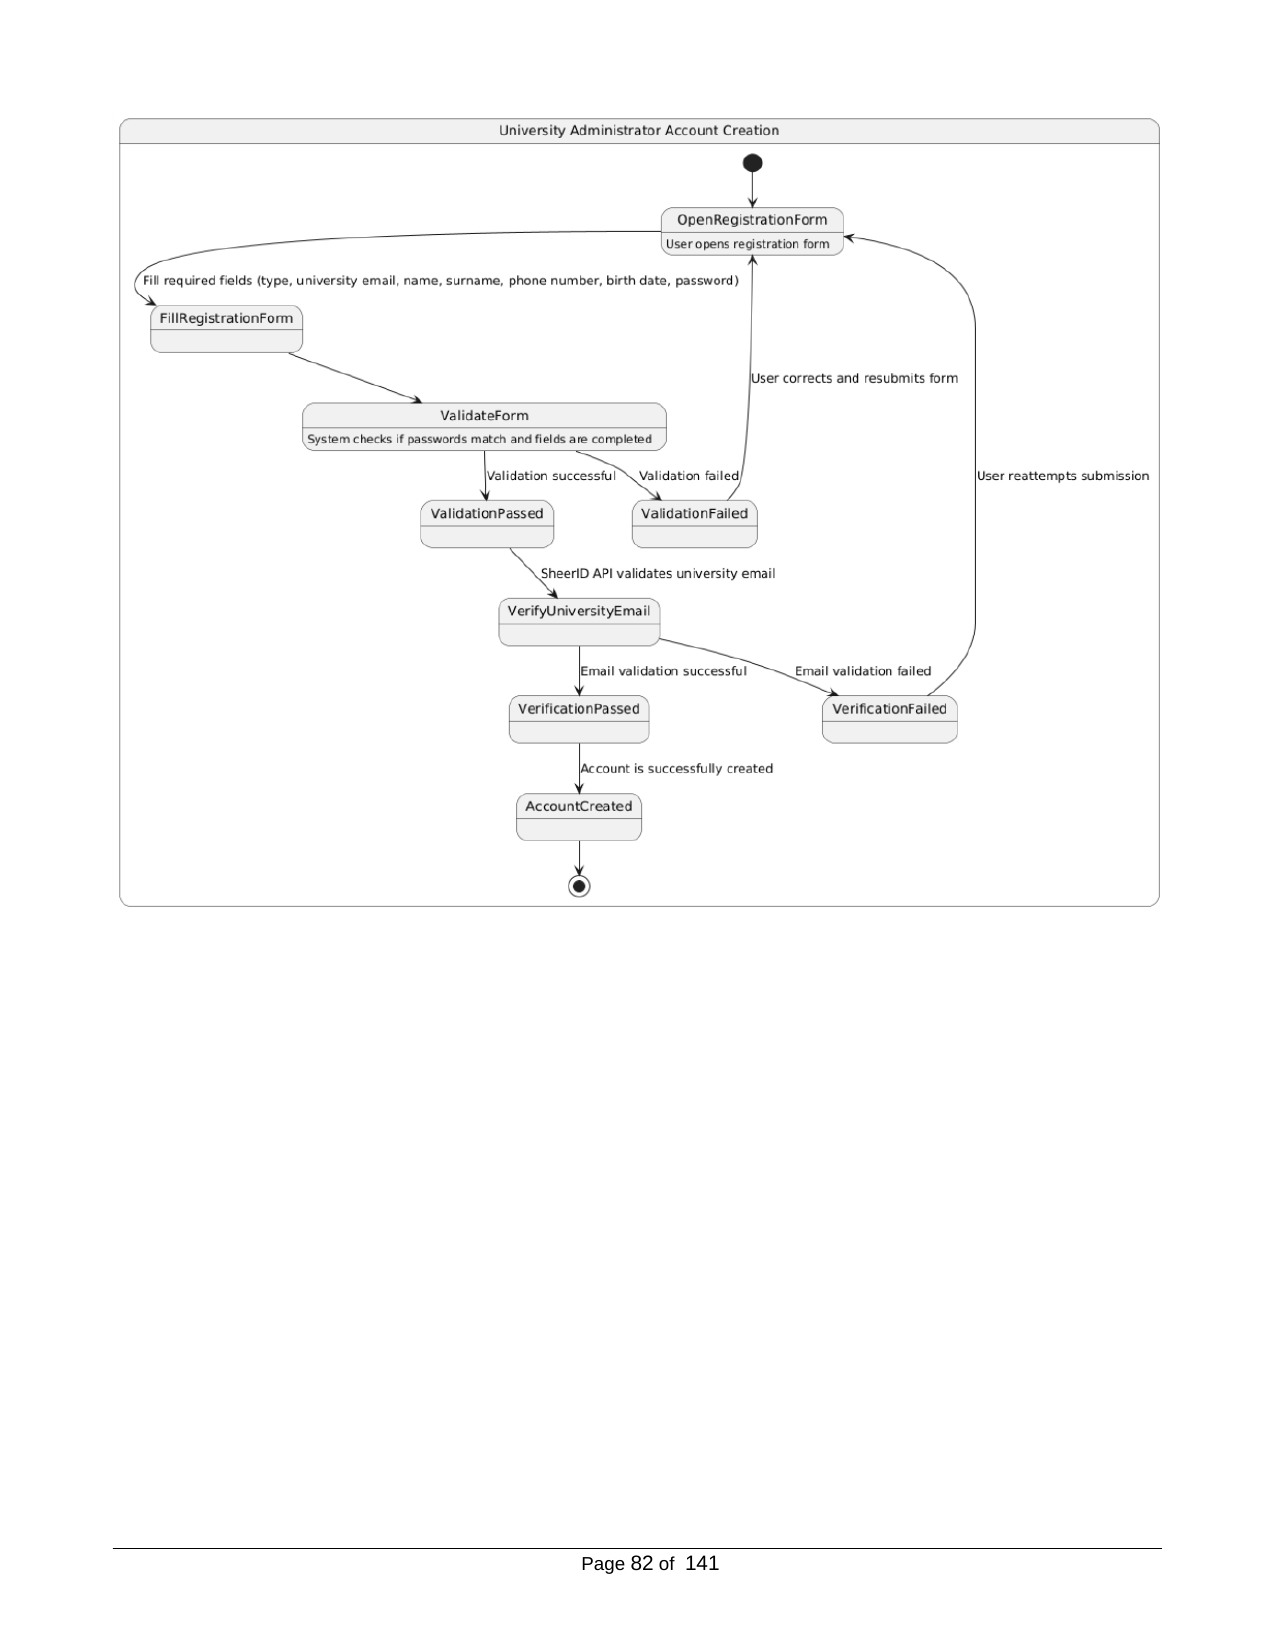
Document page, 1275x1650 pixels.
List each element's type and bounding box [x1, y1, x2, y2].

picture [112, 112, 1163, 909]
